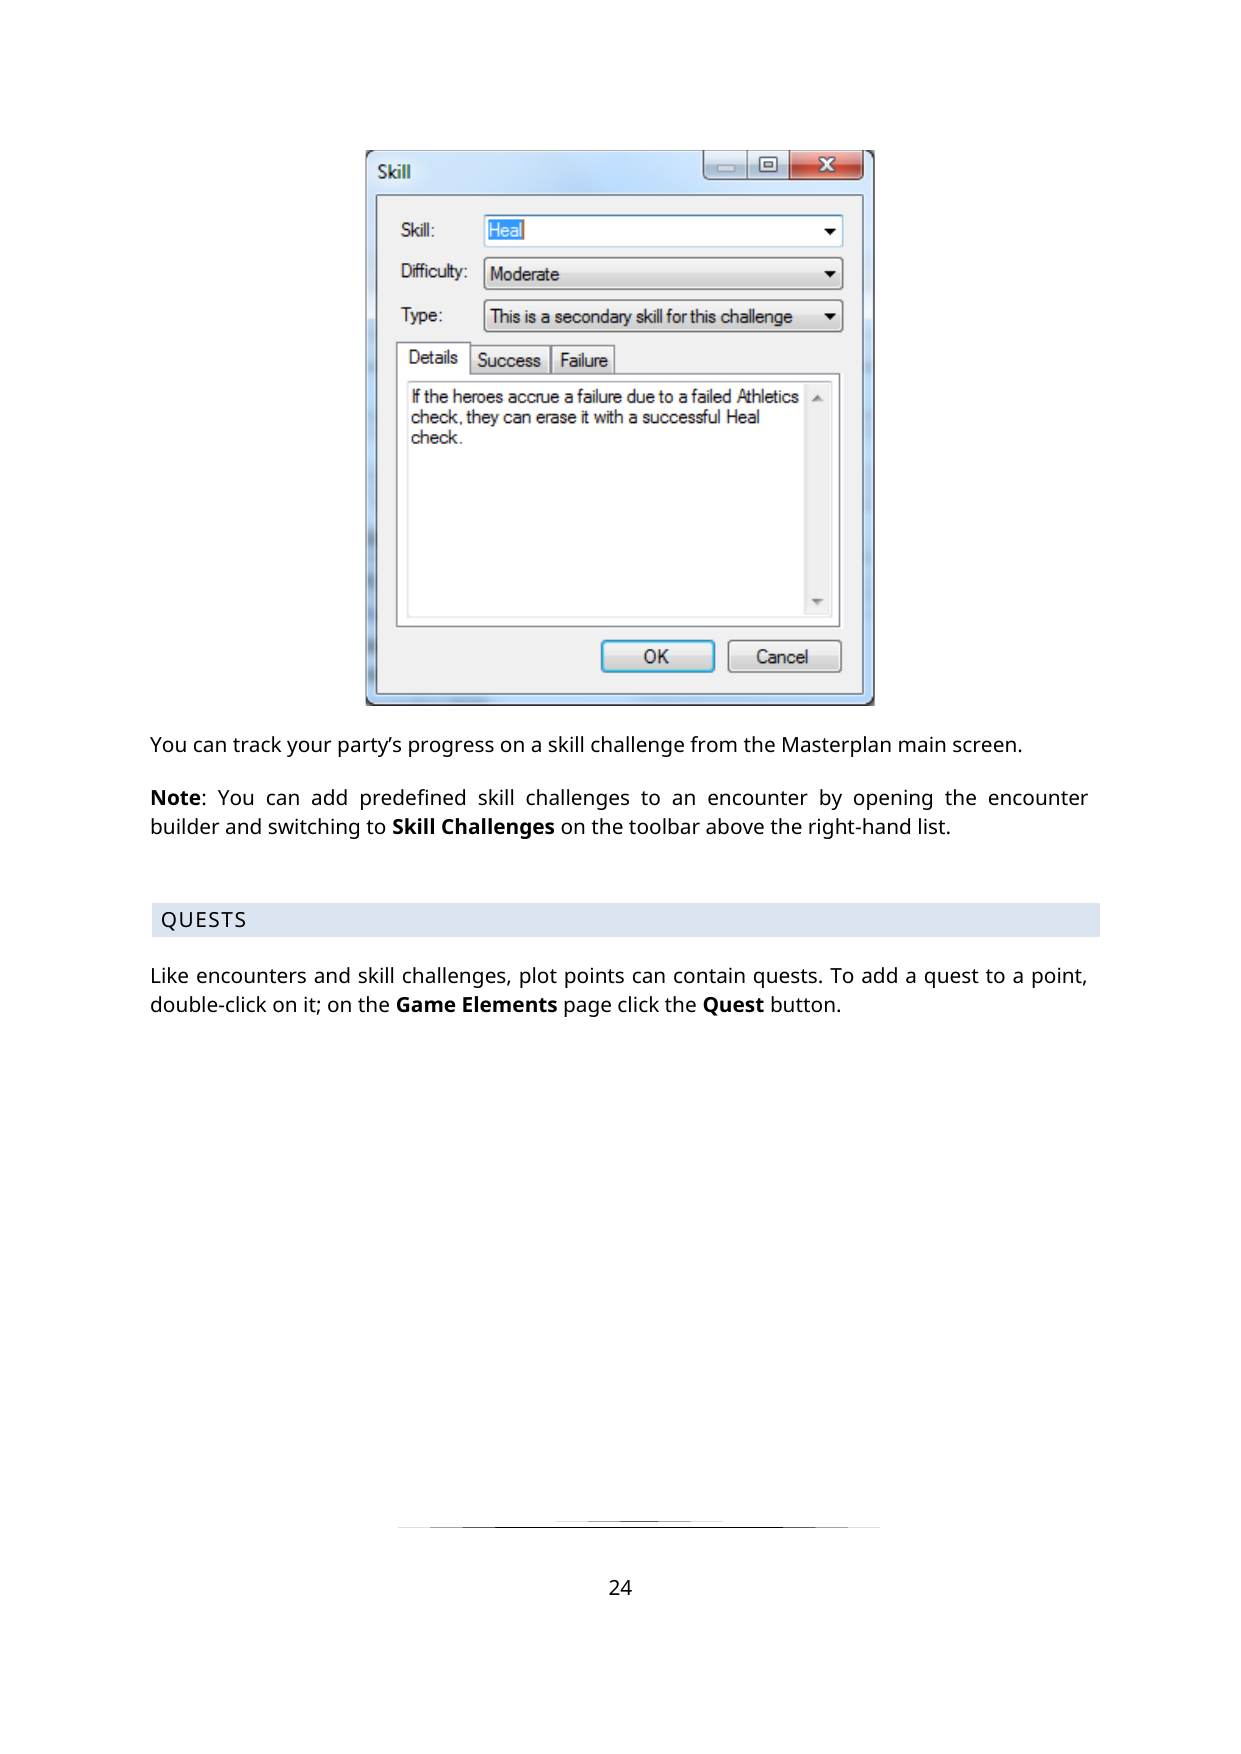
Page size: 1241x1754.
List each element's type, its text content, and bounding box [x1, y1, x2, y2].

subtitle Quests [153, 904, 1099, 936]
text You can track your party’s progress on a skill challenge from the Masterplan main screen. [150, 730, 1090, 758]
text Note: You can add predefined skill challenges to an encounter by opening the encounter builder and switching to Skill Challenges on the toolbar above the right-hand list. [150, 783, 1090, 840]
text Like encounters and skill challenges, plot points can contain quests. To add a quest to a point, double-click on it; on the Game Elements page click the Quest button. [150, 962, 1090, 1018]
picture [365, 150, 875, 706]
